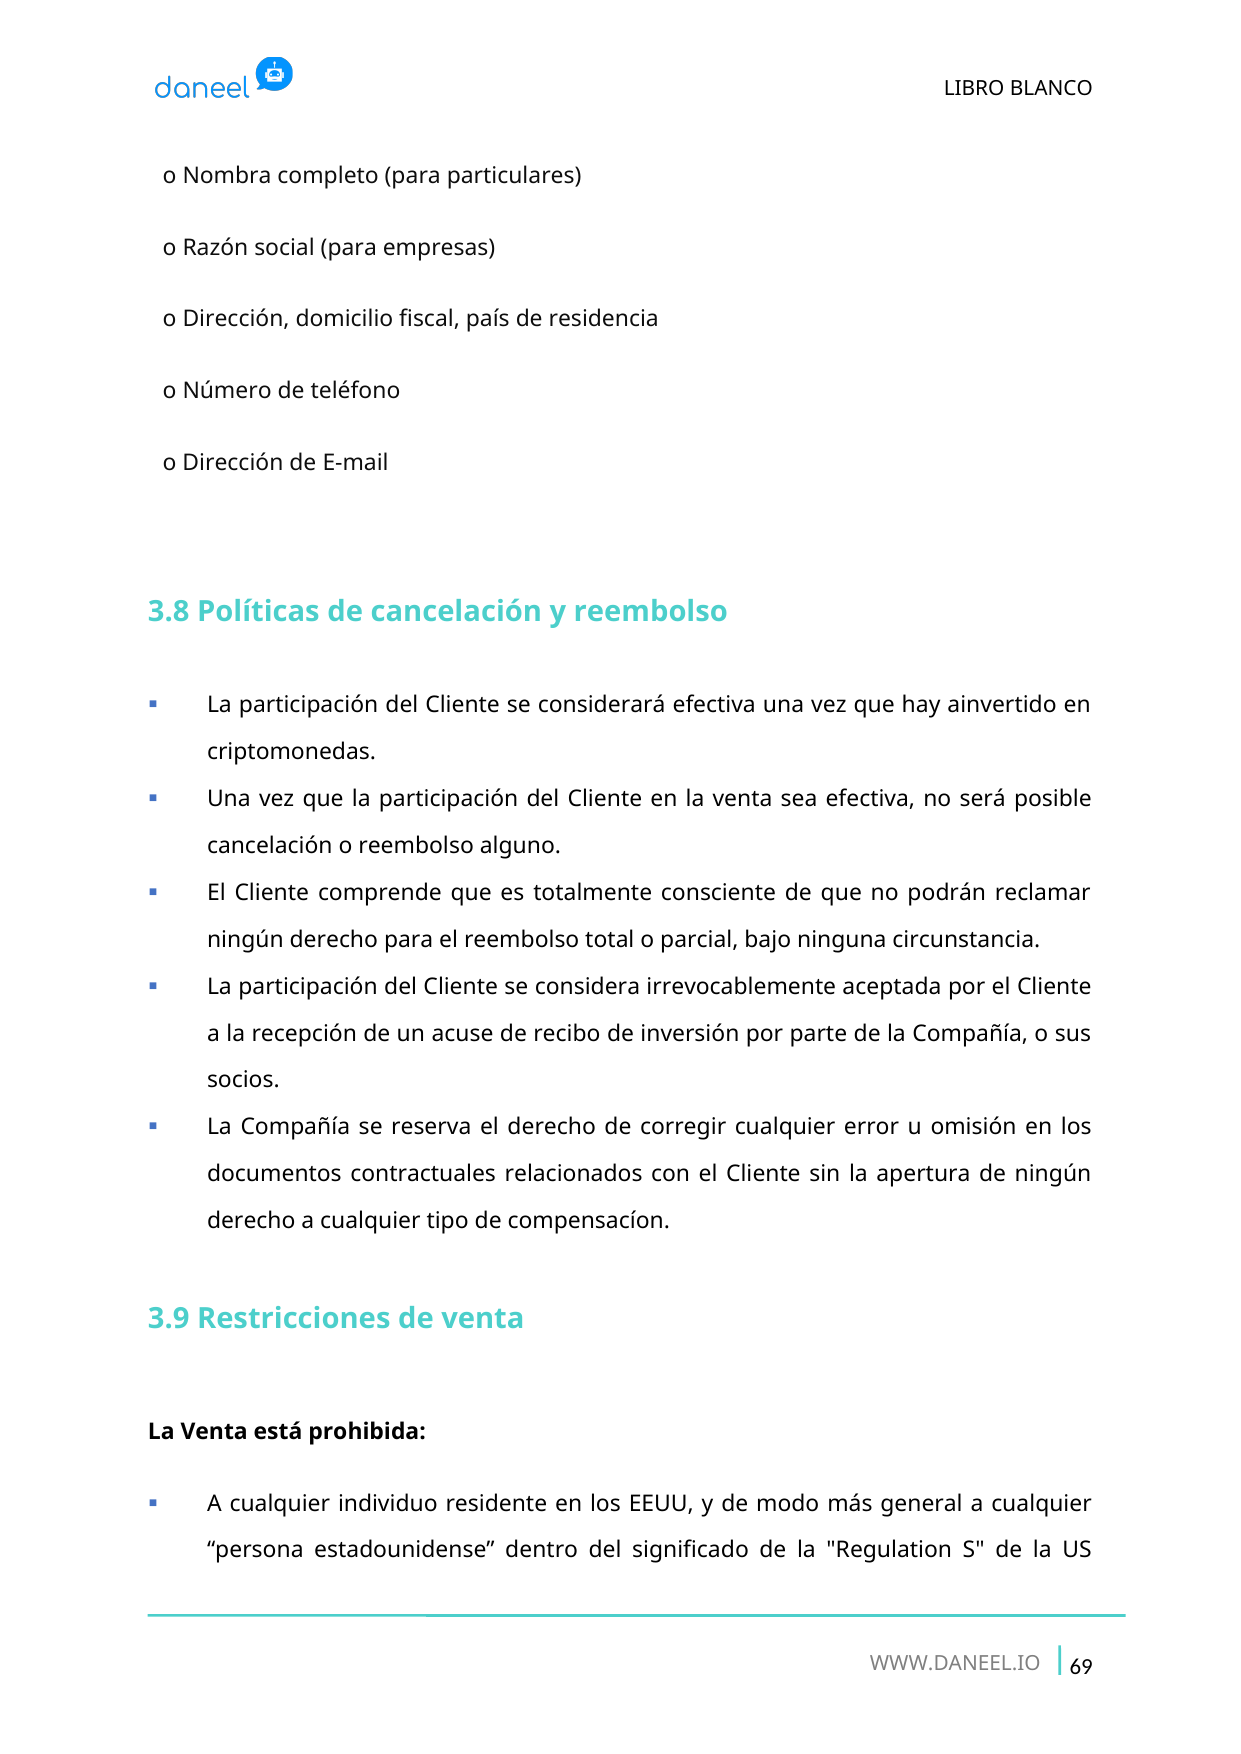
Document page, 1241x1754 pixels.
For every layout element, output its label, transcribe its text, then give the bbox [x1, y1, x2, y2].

list La Compañía se reserva el derecho de corregir cualquier error u omisión en los documentos contractuales relacionados con el Cliente sin la apertura de ningún derecho a cualquier tipo de compensacíon. [148, 1110, 1092, 1235]
text o Dirección, domicilio fiscal, país de residencia [148, 302, 1092, 333]
picture [155, 57, 293, 98]
text o Número de teléfono [148, 374, 1092, 405]
list Una vez que la participación del Cliente en la venta sea efectiva, no será posible cancelación o reembolso alguno. [148, 782, 1092, 860]
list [148, 1486, 1092, 1564]
text o Razón social (para empresas) [148, 230, 1092, 262]
subtitle 3.9 Restricciones de venta [148, 1297, 1092, 1337]
list El Cliente comprende que es totalmente consciente de que no podrán reclamar ningún derecho para el reembolso total o parcial, bajo ninguna circunstancia. [148, 876, 1092, 954]
list La participación del Cliente se considerará efectiva una vez que hay ainvertido en criptomonedas. [148, 688, 1092, 767]
subtitle 3.8 Políticas de cancelación y reembolso [148, 590, 1092, 629]
text o Nombra completo (para particulares) [148, 158, 1092, 190]
list La participación del Cliente se considera irrevocablemente aceptada por el Cliente a la recepción de un acuse de recibo de inversión por parte de la Compañía, o sus socios. [148, 970, 1092, 1095]
text La Venta está prohibida: [148, 1414, 1092, 1446]
text o Dirección de E-mail [148, 446, 1092, 477]
